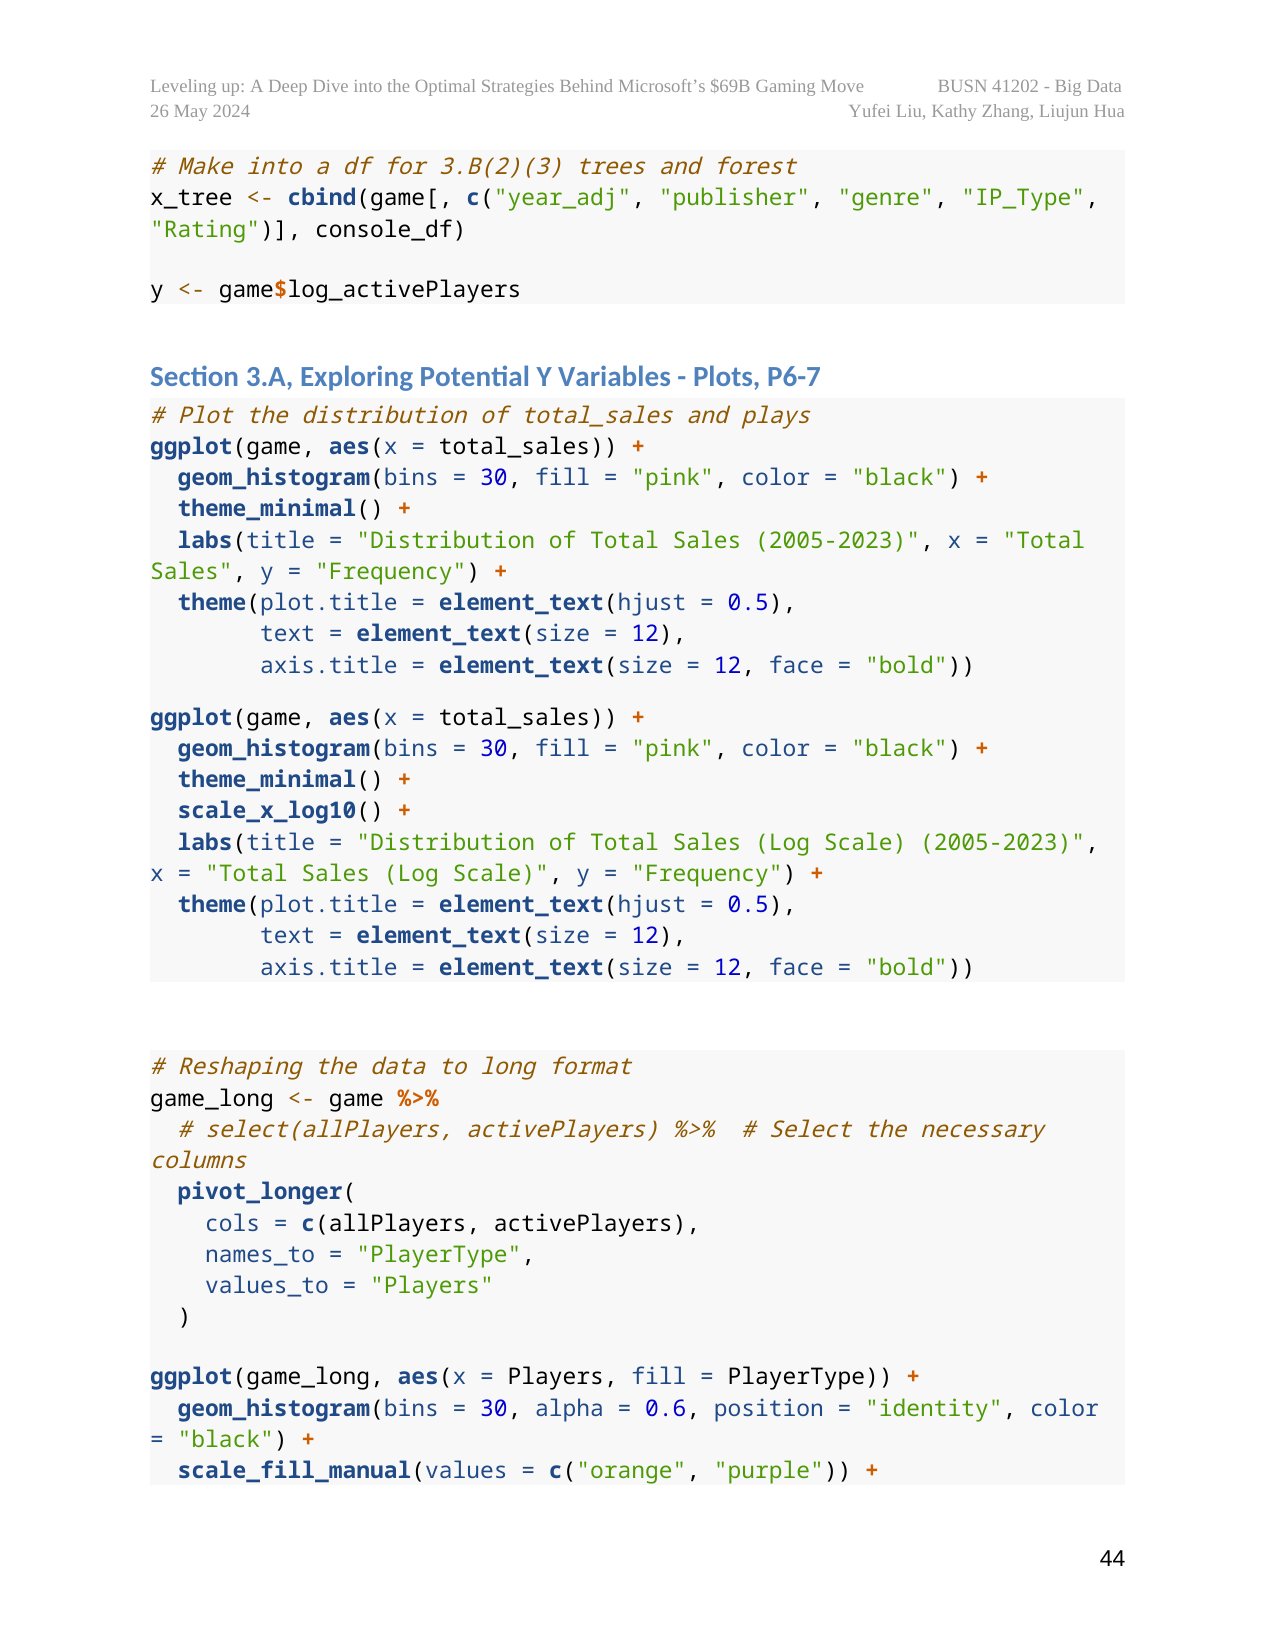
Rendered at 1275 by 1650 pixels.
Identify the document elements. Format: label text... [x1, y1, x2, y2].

text Section 3.A, Exploring Potential Y Variables - Plots, P6-7 [150, 358, 1125, 393]
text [150, 1050, 1125, 1485]
text # Plot the distribution of total_sales and plays ggplot(game, aes(x = total_sales)) + geom_histogram(bins = 30, fill = "pink", color = "black") + theme_minimal() + labs(title = "Distribution of Total Sales (2005-2023)", x = "Total Sales", y = "Frequency") + theme(plot.title = element_text(hjust = 0.5), text = element_text(size = 12), axis.title = element_text(size = 12, face = "bold")) [150, 398, 1125, 680]
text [150, 150, 1125, 304]
text ggplot(game, aes(x = total_sales)) + geom_histogram(bins = 30, fill = "pink", color = "black") + theme_minimal() + scale_x_log10() + labs(title = "Distribution of Total Sales (Log Scale) (2005-2023)", x = "Total Sales (Log Scale)", y = "Frequency") + theme(plot.title = element_text(hjust = 0.5), text = element_text(size = 12), axis.title = element_text(size = 12, face = "bold")) [411, 701, 1125, 982]
